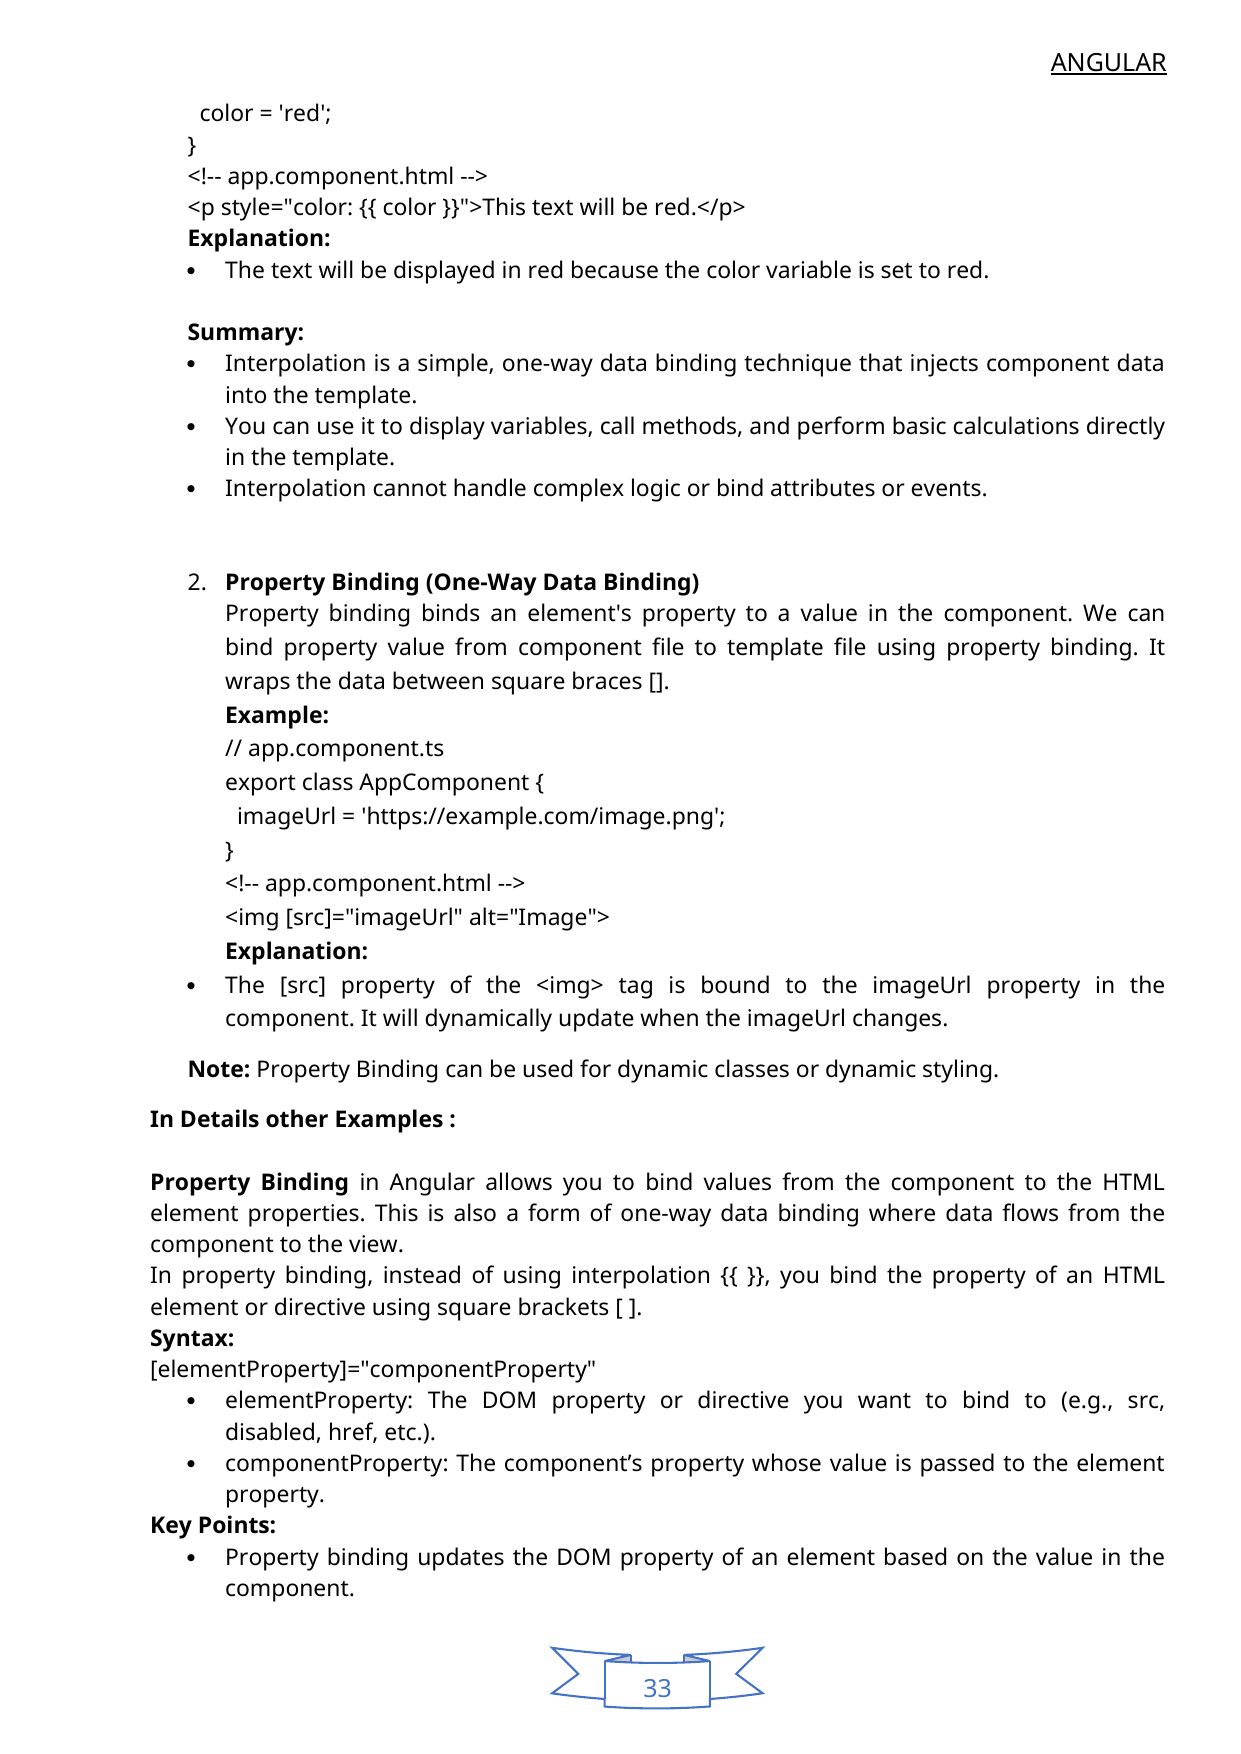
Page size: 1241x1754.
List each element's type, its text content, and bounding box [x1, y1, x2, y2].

list <img [src]="imageUrl" alt="Image"> [225, 901, 1167, 932]
list You can use it to display variables, call methods, and perform basic calculations directly in the template. [187, 410, 1167, 472]
text In property binding, instead of using interpolation {{ }}, you bind the property of an HTML element or directive using square brackets [ ]. [150, 1259, 1167, 1322]
list // app.component.ts [225, 732, 1167, 764]
text [elementProperty]="componentProperty" [150, 1353, 1167, 1384]
text Key Points: [150, 1509, 1167, 1541]
list Explanation: [225, 935, 1167, 966]
text <p style="color: {{ color }}">This text will be red.</p> [187, 191, 1167, 222]
list Interpolation cannot handle complex logic or bind attributes or events. [187, 472, 1167, 504]
list Interpolation is a simple, one-way data binding technique that injects component data into the template. [187, 347, 1167, 410]
list The text will be displayed in red because the color variable is set to red. [187, 254, 1167, 285]
list imageUrl = 'https://example.com/image.png'; [225, 800, 1167, 831]
list <!-- app.component.html --> [225, 867, 1167, 899]
list elementProperty: The DOM property or directive you want to bind to (e.g., src, disabled, href, etc.). [187, 1384, 1167, 1447]
list Property Binding (One-Way Data Binding) [187, 566, 1167, 597]
text In Details other Examples : [150, 1103, 1167, 1134]
text Explanation: [187, 222, 1167, 254]
list Property binding updates the DOM property of an element based on the value in the component. [187, 1541, 1167, 1603]
list Example: [225, 699, 1167, 730]
text <!-- app.component.html --> [187, 160, 1167, 191]
list Property binding binds an element's property to a value in the component. We can bind property value from component file to template file using property binding. It wraps the data between square braces []. [225, 597, 1167, 696]
list export class AppComponent { [225, 766, 1167, 797]
text Property Binding in Angular allows you to bind values from the component to the HTML element properties. This is also a form of one-way data binding where data flows from the component to the view. [150, 1166, 1167, 1259]
list } [225, 834, 1167, 865]
list The [src] property of the <img> tag is bound to the imageUrl property in the component. It will dynamically update when the imageUrl changes. [187, 969, 1167, 1034]
text Summary: [187, 316, 1167, 347]
list componentProperty: The component’s property whose value is passed to the element property. [187, 1447, 1167, 1509]
text } [187, 129, 1167, 160]
text Syntax: [150, 1322, 1167, 1353]
text color = 'red'; [187, 97, 1167, 129]
text Note: Property Binding can be used for dynamic classes or dynamic styling. [187, 1053, 1167, 1084]
